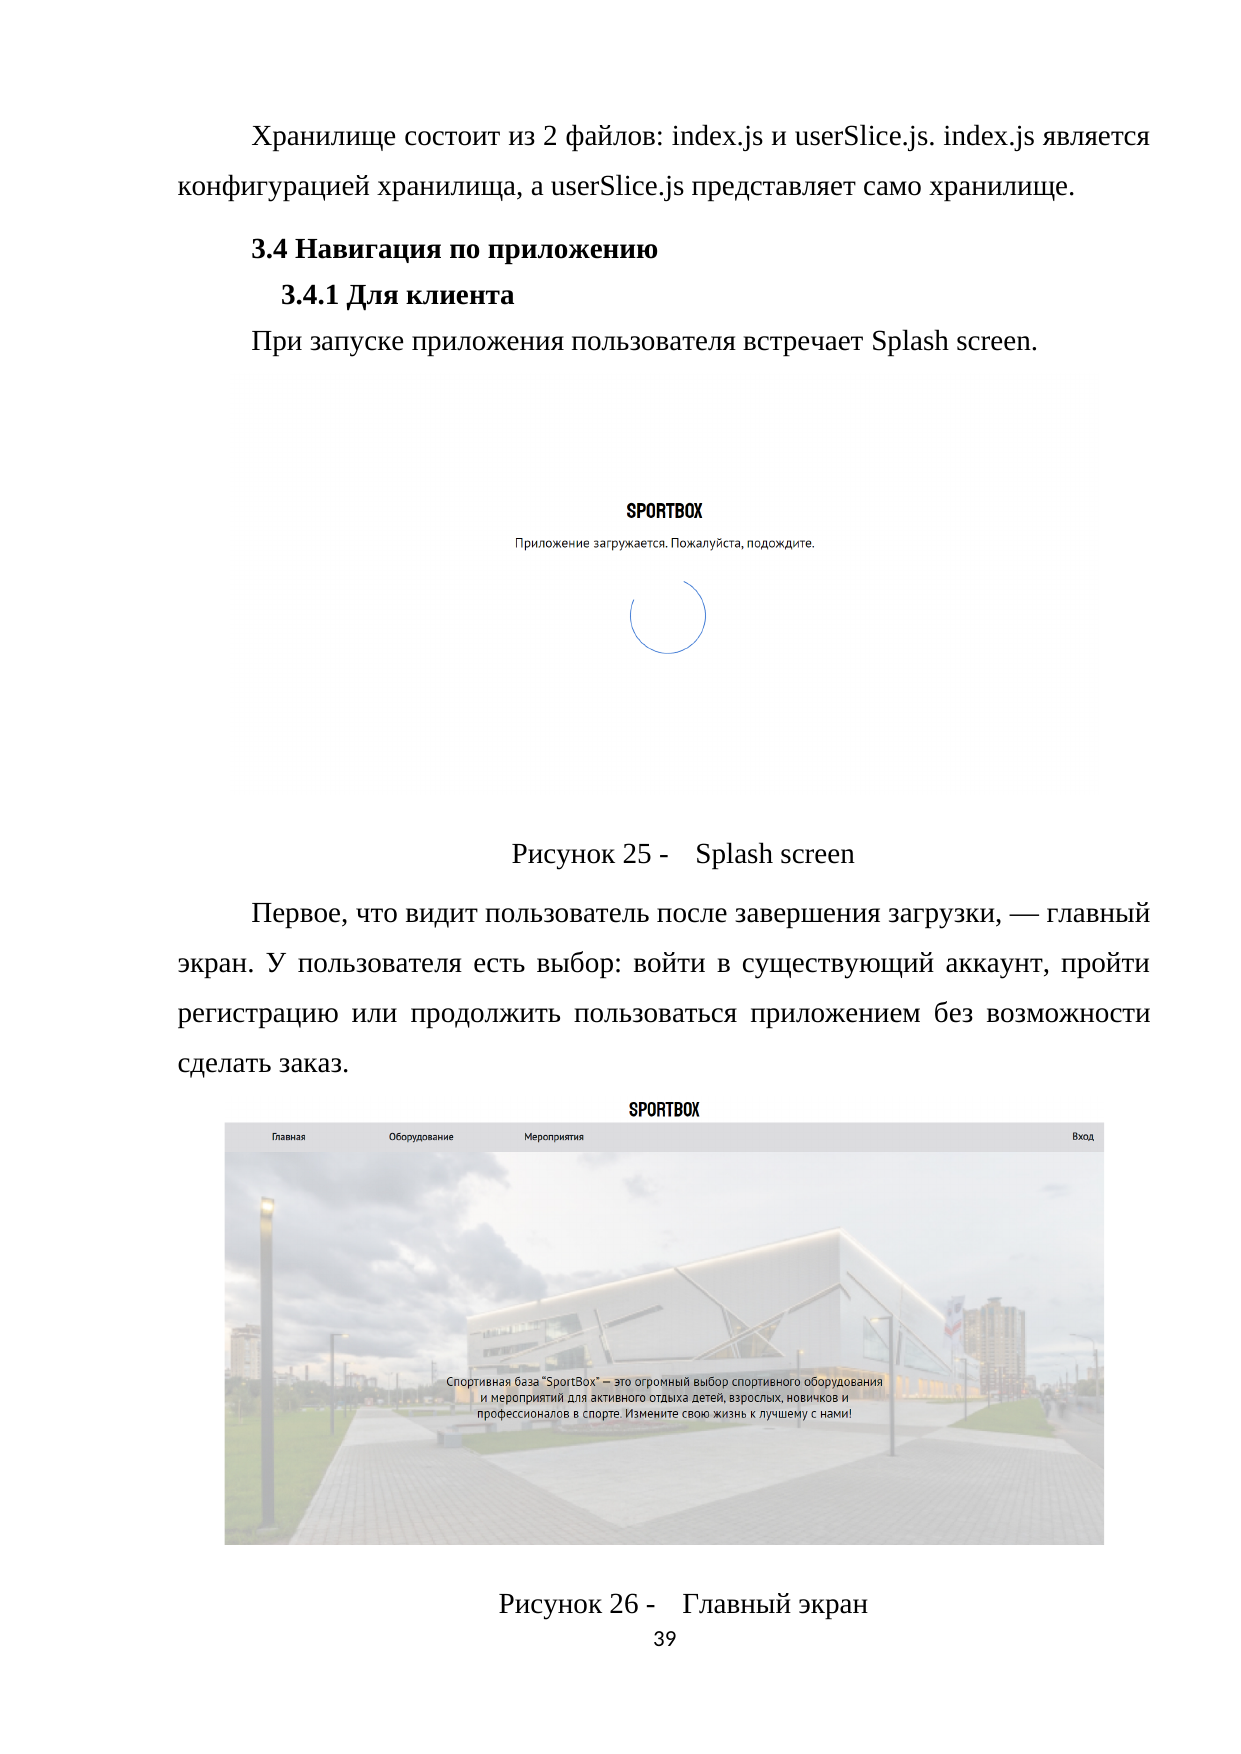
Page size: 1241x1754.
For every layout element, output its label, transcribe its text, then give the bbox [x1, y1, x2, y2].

text Навигация по приложению [251, 231, 1152, 265]
text Хранилище состоит из 2 файлов: index.js и userSlice.js. index.js является конфигурацией хранилища, а userSlice.js представляет само хранилище. [177, 118, 1152, 202]
text Первое, что видит пользователь после завершения загрузки, — главный экран. У пользователя есть выбор: войти в существующий аккаунт, пройти регистрацию или продолжить пользоваться приложением без возможности сделать заказ. [177, 895, 1152, 1079]
picture [224, 1096, 1105, 1545]
text Для клиента [281, 277, 1152, 311]
text Splash screen [215, 836, 1152, 870]
text Главный экран [215, 1586, 1152, 1620]
text При запуске приложения пользователя встречает Splash screen. [177, 323, 1152, 357]
picture [230, 373, 1099, 795]
